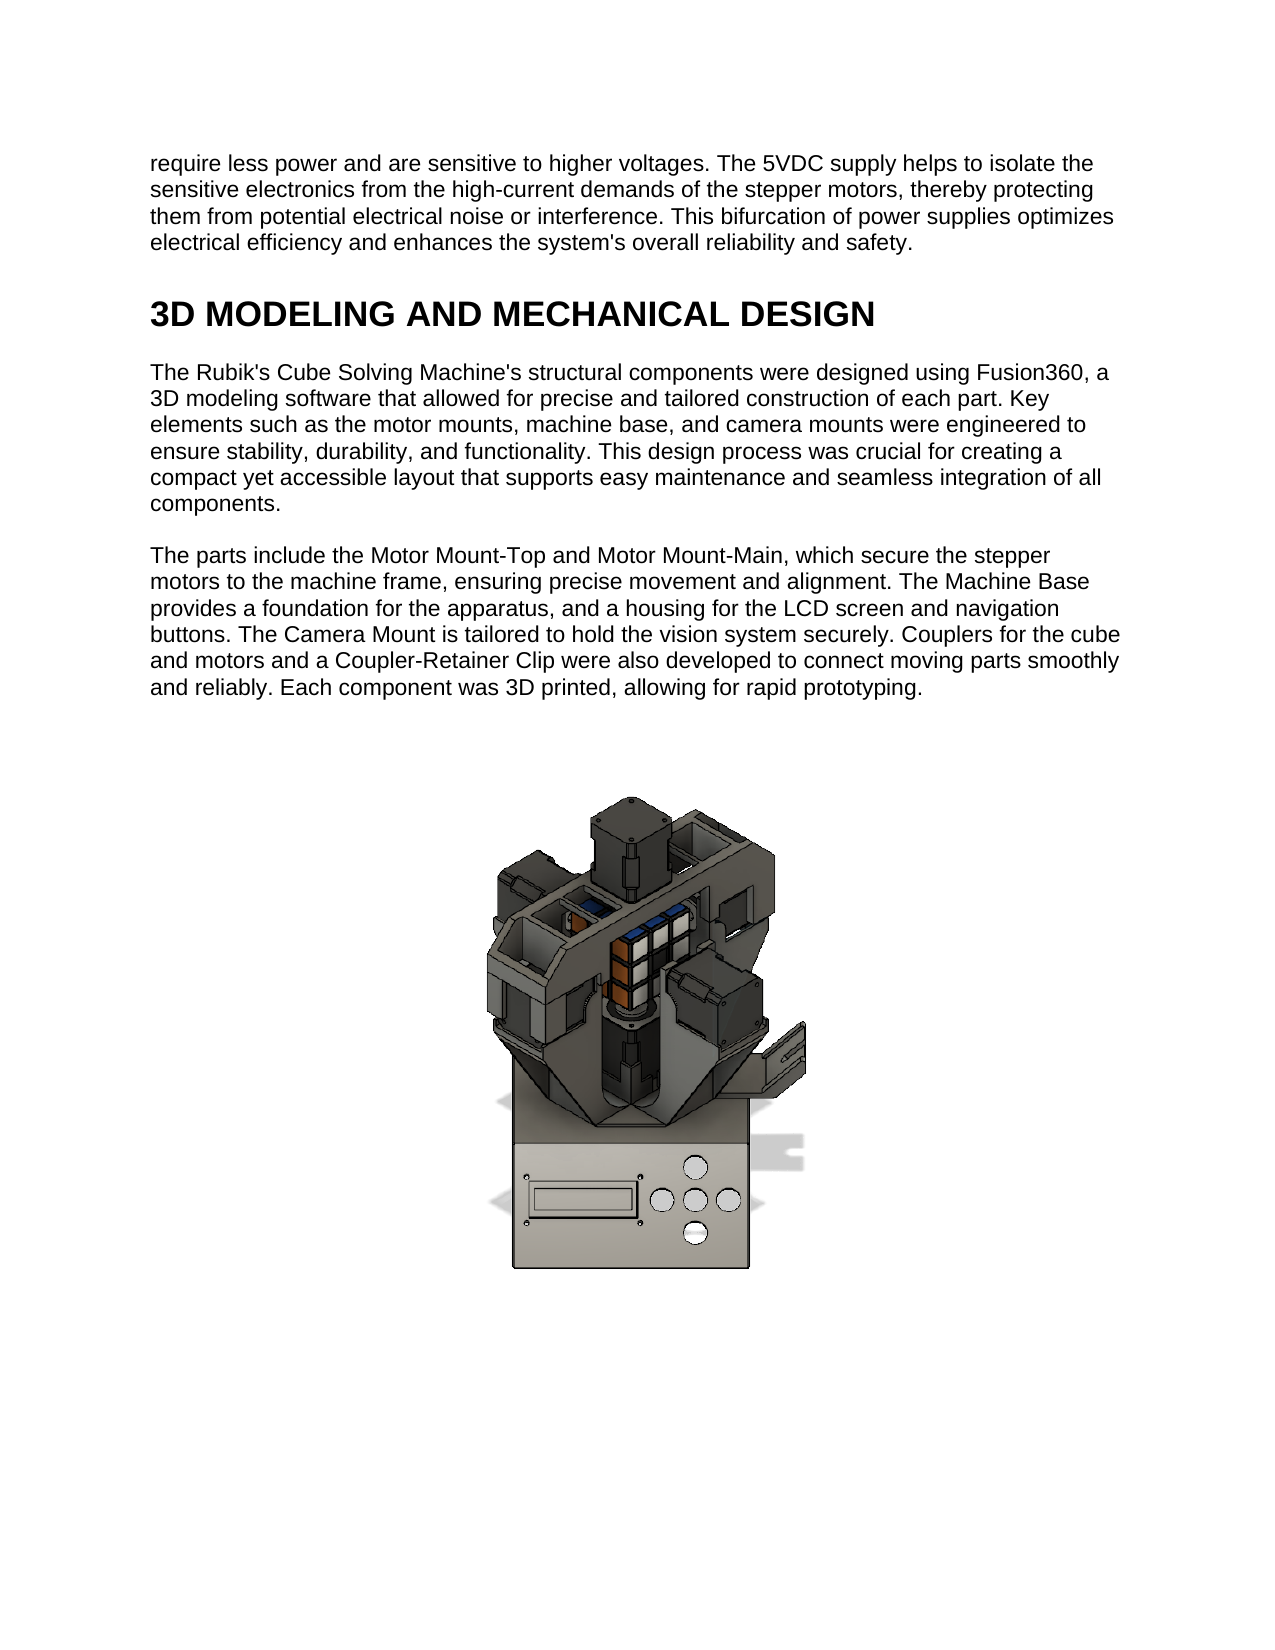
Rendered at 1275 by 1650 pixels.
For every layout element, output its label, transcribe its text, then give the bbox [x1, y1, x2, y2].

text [150, 150, 1125, 255]
text The parts include the Motor Mount-Top and Motor Mount-Main, which secure the stepper motors to the machine frame, ensuring precise movement and alignment. The Machine Base provides a foundation for the apparatus, and a housing for the LCD screen and navigation buttons. The Camera Mount is tailored to hold the vision system securely. Couplers for the cube and motors and a Coupler-Retainer Clip were also developed to connect moving parts smoothly and reliably. Each component was 3D printed, allowing for rapid prototyping. [150, 542, 1125, 700]
subtitle 3D MODELING AND MECHANICAL DESIGN [150, 293, 1125, 334]
text The Rubik's Cube Solving Machine's structural components were designed using Fusion360, a 3D modeling software that allowed for precise and tailored construction of each part. Key elements such as the motor mounts, machine base, and camera mounts were engineered to ensure stability, durability, and functionality. This design process was crucial for creating a compact yet accessible layout that supports easy maintenance and seamless integration of all components. [150, 359, 1125, 517]
picture [423, 725, 852, 1298]
